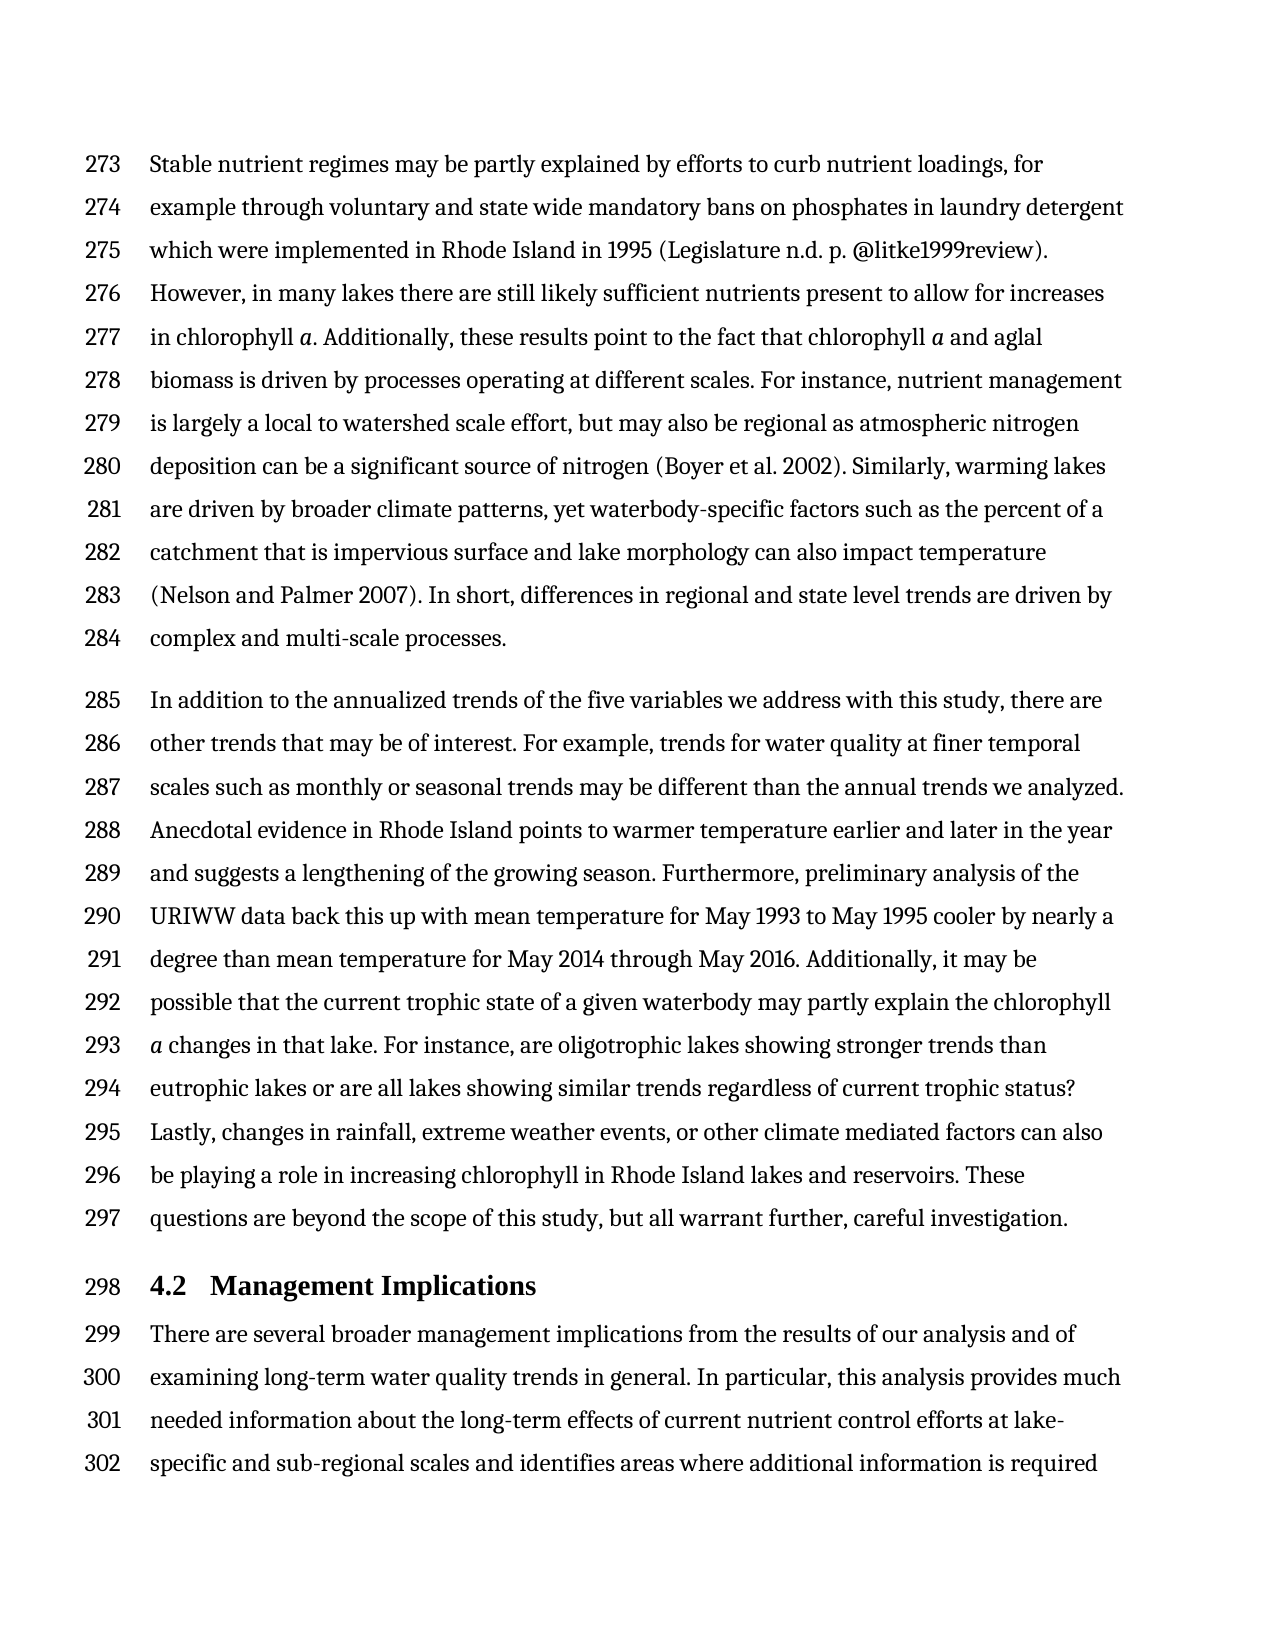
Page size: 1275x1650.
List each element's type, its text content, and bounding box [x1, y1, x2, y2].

text Stable nutrient regimes may be partly explained by efforts to curb nutrient loadings, for example through voluntary and state wide mandatory bans on phosphates in laundry detergent which were implemented in Rhode Island in 1995 (Legislature n.d. p. @litke1999review). However, in many lakes there are still likely sufficient nutrients present to allow for increases in chlorophyll a. Additionally, these results point to the fact that chlorophyll a and aglal biomass is driven by processes operating at different scales. For instance, nutrient management is largely a local to watershed scale effort, but may also be regional as atmospheric nitrogen deposition can be a significant source of nitrogen (Boyer et al. 2002). Similarly, warming lakes are driven by broader climate patterns, yet waterbody-specific factors such as the percent of a catchment that is impervious surface and lake morphology can also impact temperature (Nelson and Palmer 2007). In short, differences in regional and state level trends are driven by complex and multi-scale processes. [150, 150, 1125, 653]
subtitle Management Implications [150, 1268, 1125, 1301]
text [150, 1320, 1125, 1478]
text In addition to the annualized trends of the five variables we address with this study, there are other trends that may be of interest. For example, trends for water quality at finer temporal scales such as monthly or seasonal trends may be different than the annual trends we analyzed. Anecdotal evidence in Rhode Island points to warmer temperature earlier and later in the year and suggests a lengthening of the growing season. Furthermore, preliminary analysis of the URIWW data back this up with mean temperature for May 1993 to May 1995 cooler by nearly a degree than mean temperature for May 2014 through May 2016. Additionally, it may be possible that the current trophic state of a given waterbody may partly explain the chlorophyll a changes in that lake. For instance, are oligotrophic lakes showing stronger trends than eutrophic lakes or are all lakes showing similar trends regardless of current trophic status? Lastly, changes in rainfall, extreme weather events, or other climate mediated factors can also be playing a role in increasing chlorophyll in Rhode Island lakes and reservoirs. These questions are beyond the scope of this study, but all warrant further, careful investigation. [150, 686, 1125, 1232]
